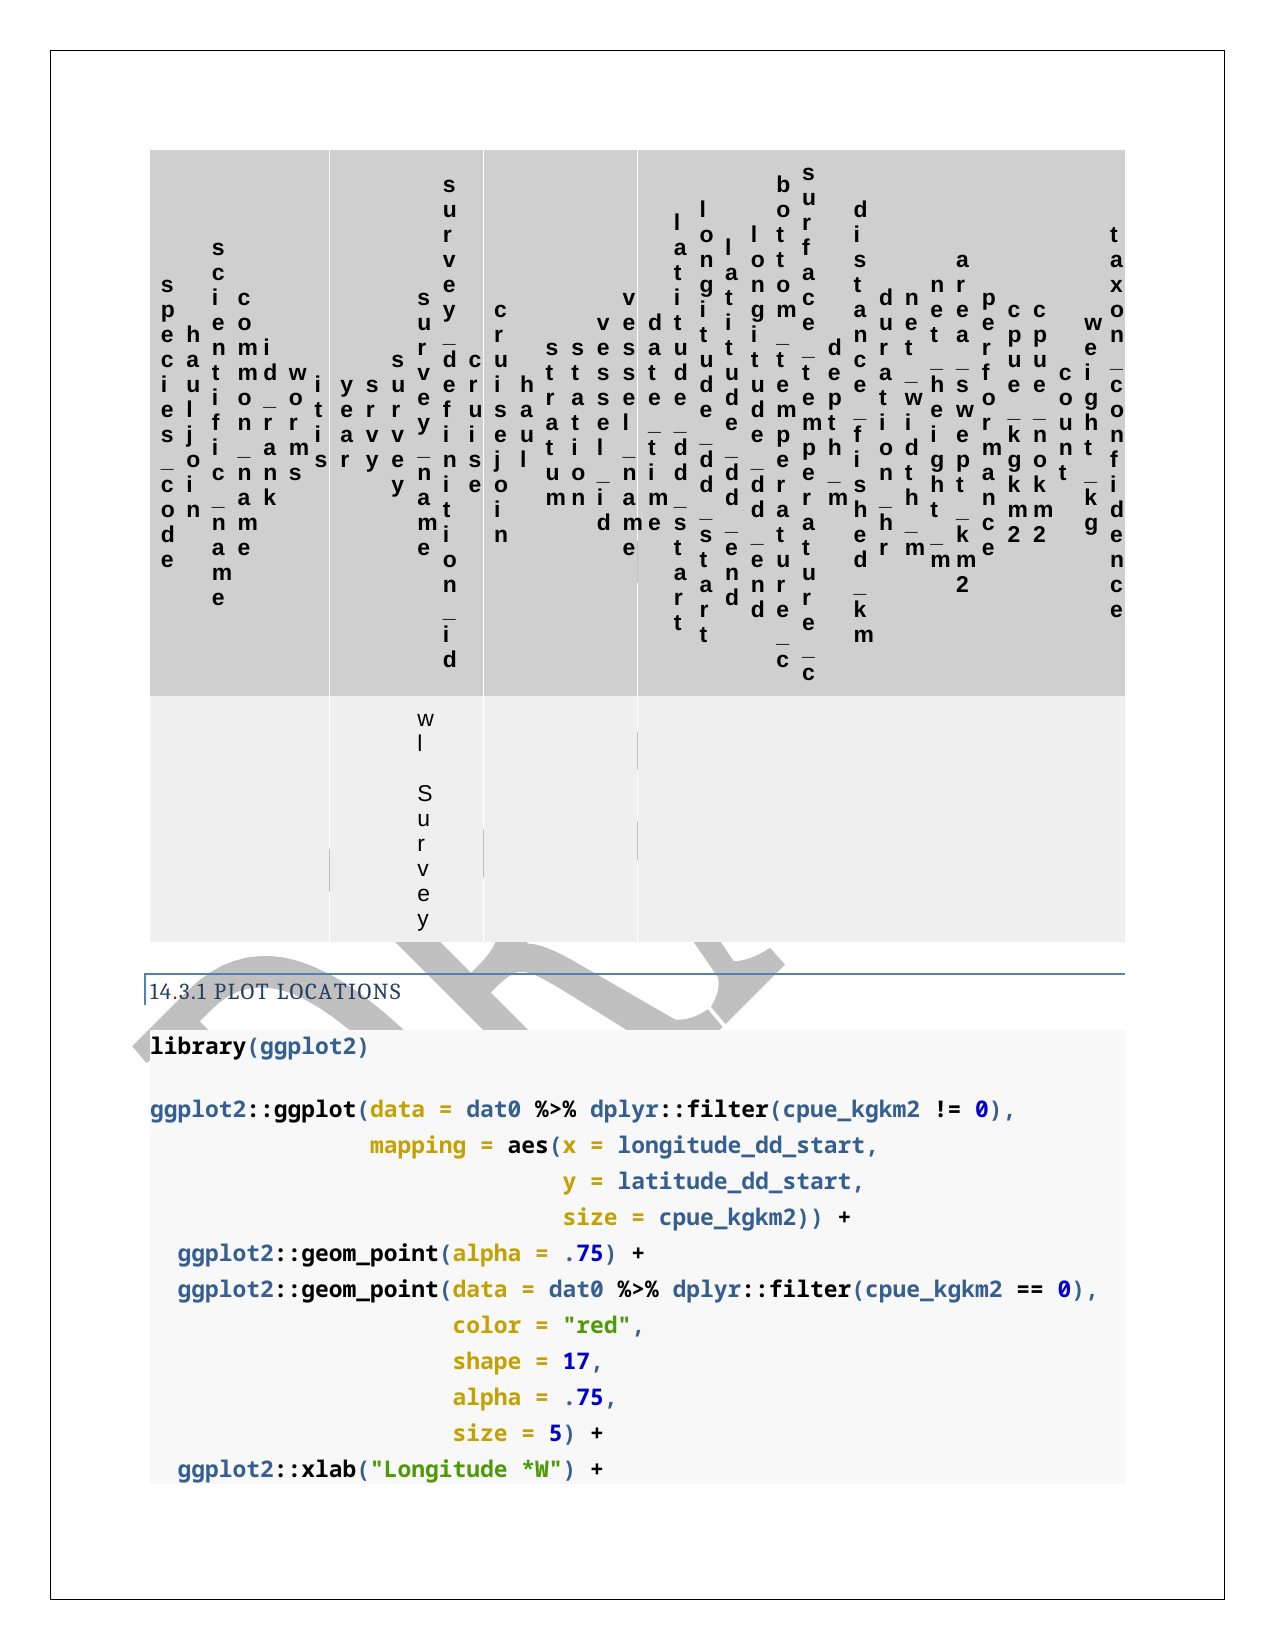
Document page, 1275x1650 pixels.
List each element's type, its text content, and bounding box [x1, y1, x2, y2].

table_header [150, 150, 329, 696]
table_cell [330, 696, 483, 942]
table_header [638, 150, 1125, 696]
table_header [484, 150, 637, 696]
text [150, 1030, 1125, 1484]
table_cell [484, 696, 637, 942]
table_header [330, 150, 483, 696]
subtitle 14.3.1 Plot locations [146, 975, 1125, 1005]
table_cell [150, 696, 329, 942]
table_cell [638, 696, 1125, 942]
